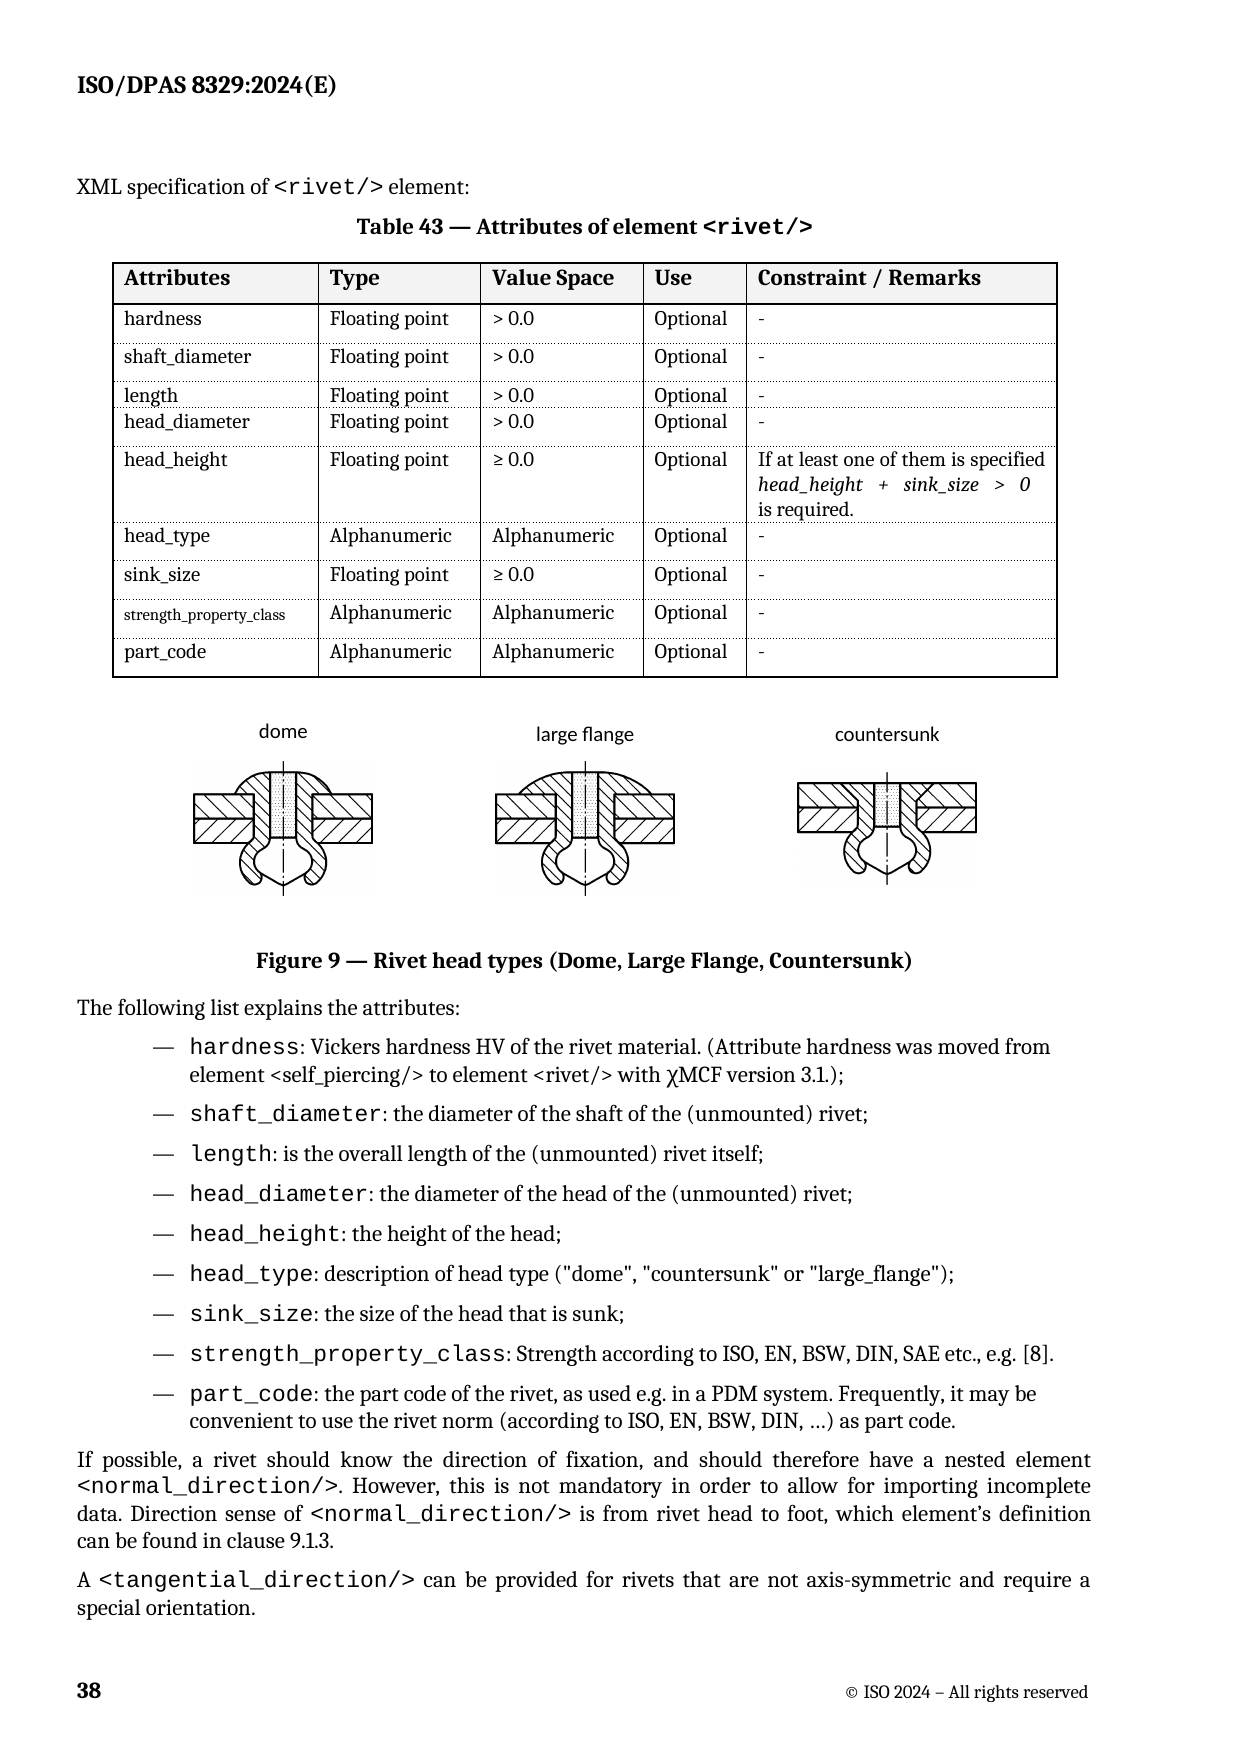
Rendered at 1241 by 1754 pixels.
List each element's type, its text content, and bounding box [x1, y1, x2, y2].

list strength_property_class: Strength according to ISO, EN, BSW, DIN, SAE etc., e.g. . [152, 1340, 1092, 1368]
text If possible, a rivet should know the direction of fixation, and should therefore have a nested element <normal_direction/>. However, this is not mandatory in order to allow for importing incomplete data. Direction sense of <normal_direction/> is from rivet head to foot, which element’s definition can be found in clause 9.1.3. [77, 1447, 1092, 1554]
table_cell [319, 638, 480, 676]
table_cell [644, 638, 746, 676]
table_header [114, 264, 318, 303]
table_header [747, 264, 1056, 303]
list part_code: the part code of the rivet, as used e.g. in a PDM system. Frequently, it may be convenient to use the rivet norm (according to ISO, EN, BSW, DIN, …) as part code. [152, 1380, 1092, 1434]
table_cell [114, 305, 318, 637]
list sink_size: the size of the head that is sunk; [152, 1300, 1092, 1328]
text XML specification of <rivet/> element: [77, 174, 1092, 201]
list head_diameter: the diameter of the head of the (unmounted) rivet; [152, 1180, 1092, 1208]
picture [495, 761, 675, 896]
list shaft_diameter: the diameter of the shaft of the (unmounted) rivet; [152, 1100, 1092, 1128]
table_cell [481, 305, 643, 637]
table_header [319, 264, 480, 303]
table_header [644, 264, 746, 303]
picture [193, 761, 373, 896]
text A <tangential_direction/> can be provided for rivets that are not axis-symmetric and require a special orientation. [77, 1567, 1092, 1621]
list length: is the overall length of the (unmounted) rivet itself; [152, 1140, 1092, 1168]
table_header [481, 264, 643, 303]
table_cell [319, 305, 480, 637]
text Figure 9 — Rivet head types (Dome, Large Flange, Countersunk) [77, 948, 1092, 974]
list hardness: Vickers hardness HV of the rivet material. (Attribute hardness was moved from element <self_piercing/> to element <rivet/> with χMCF version 3.1.); [152, 1034, 1092, 1088]
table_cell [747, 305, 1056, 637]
picture [797, 772, 977, 885]
list head_height: the height of the head; [152, 1220, 1092, 1248]
list head_type: description of head type ("dome", "countersunk" or "large_flange"); [152, 1260, 1092, 1288]
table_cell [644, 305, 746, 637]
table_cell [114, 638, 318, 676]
text The following list explains the attributes: [77, 995, 1092, 1021]
text Table 43 — Attributes of element <rivet/> [77, 214, 1092, 241]
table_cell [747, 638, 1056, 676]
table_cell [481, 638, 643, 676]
